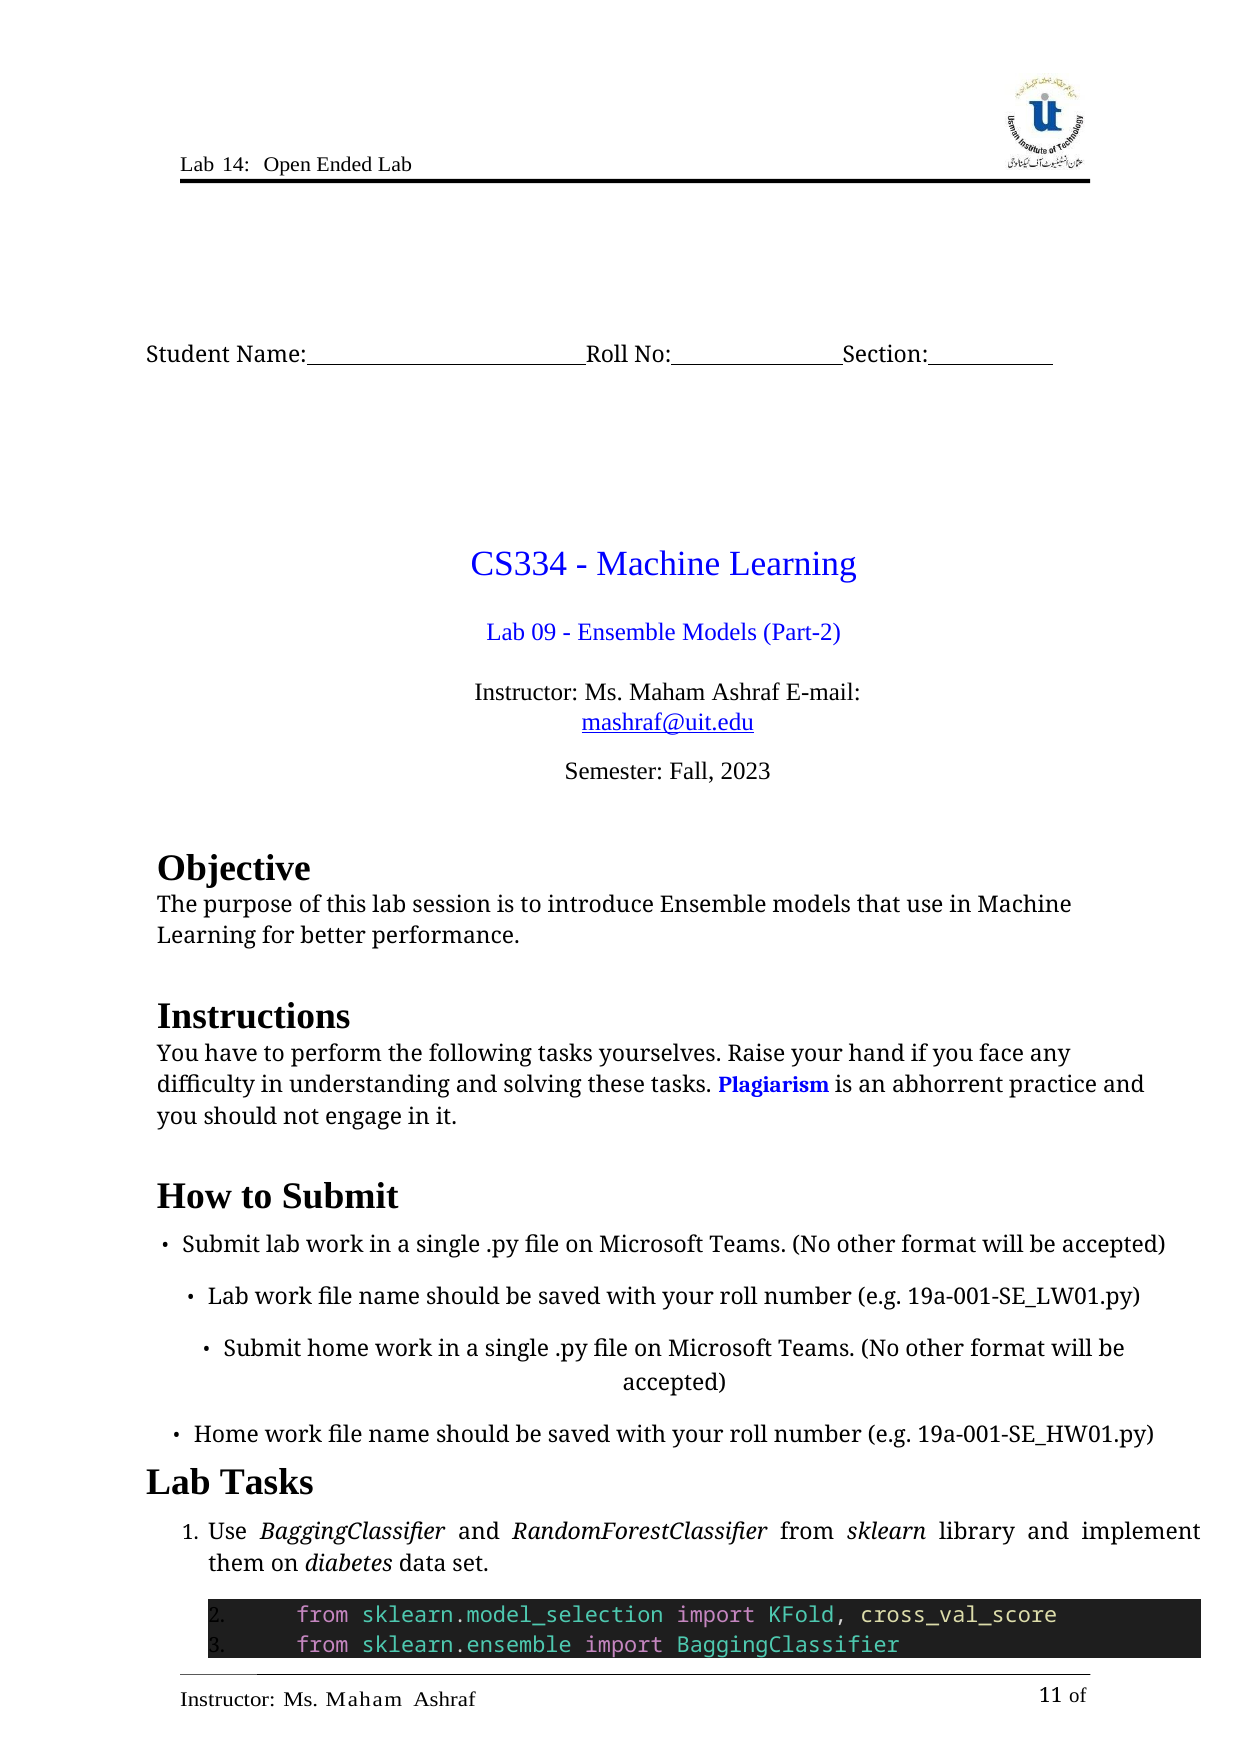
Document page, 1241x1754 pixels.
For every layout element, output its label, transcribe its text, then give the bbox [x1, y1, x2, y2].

text Semester: Fall, 2023 [412, 756, 916, 785]
text CS334 - Machine Learning [146, 542, 1181, 583]
subtitle Lab Tasks [146, 1459, 1201, 1502]
list Lab work file name should be saved with your roll number (e.g. 19a-001-SE_LW01.py) [157, 1280, 1170, 1311]
picture [1004, 73, 1085, 170]
text Instructor: Ms. Maham Ashraf E-mail: mashraf@uit.edu [412, 677, 923, 736]
list Use BaggingClassifier and RandomForestClassifier from sklearn library and implement them on diabetes data set. [182, 1514, 1201, 1578]
list from sklearn.model_selection import KFold, cross_val_score [208, 1599, 1201, 1628]
text The purpose of this lab session is to introduce Ensemble models that use in Machine Learning for better performance. [157, 888, 1171, 951]
subtitle How to Submit [157, 1173, 1201, 1216]
subtitle Instructions [157, 994, 1201, 1037]
list from sklearn.ensemble import BaggingClassifier [208, 1628, 1201, 1658]
list Home work file name should be saved with your roll number (e.g. 19a-001-SE_HW01.py) [157, 1418, 1170, 1449]
list Submit home work in a single .py file on Microsoft Teams. (No other format will be accepted) [157, 1332, 1170, 1397]
list Submit lab work in a single .py file on Microsoft Teams. (No other format will be accepted) [157, 1228, 1170, 1259]
subtitle Objective [157, 845, 1201, 888]
text Lab 09 - Ensemble Models (Part-2) [146, 617, 1181, 646]
text You have to perform the following tasks yourselves. Raise your hand if you face any difficulty in understanding and solving these tasks. Plagiarism is an abhorrent practice and you should not engage in it. [157, 1037, 1171, 1131]
text Student Name: Roll No: Section: [146, 338, 1201, 369]
